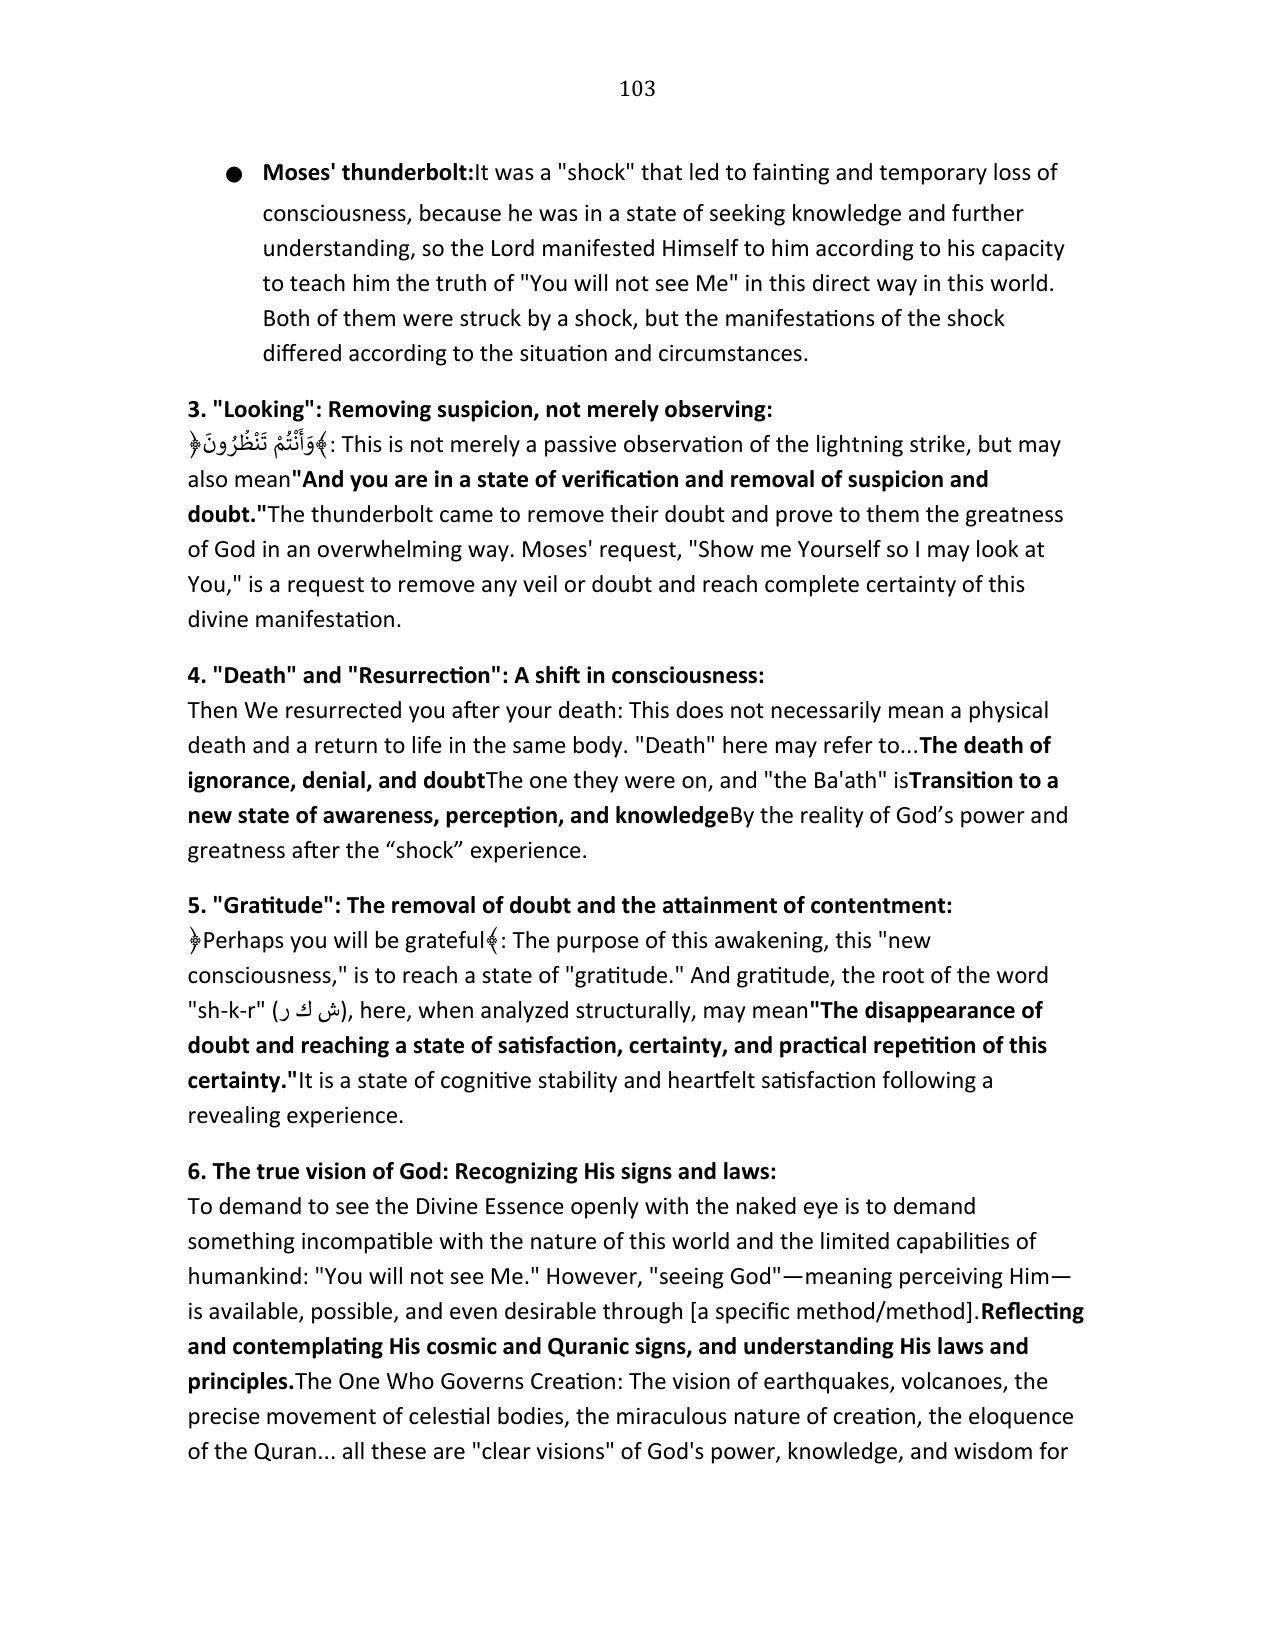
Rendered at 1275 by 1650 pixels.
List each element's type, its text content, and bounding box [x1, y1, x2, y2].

text 5. "Gratitude": The removal of doubt and the attainment of contentment: ﴿Perhaps you will be grateful﴾: The purpose of this awakening, this "new consciousness," is to reach a state of "gratitude." And gratitude, the root of the word "sh-k-r" (ش ك ر), here, when analyzed structurally, may mean"The disappearance of doubt and reaching a state of satisfaction, certainty, and practical repetition of this certainty."It is a state of cognitive stability and heartfelt satisfaction following a revealing experience. [187, 890, 1087, 1130]
text 3. "Looking": Removing suspicion, not merely observing: ﴿وَأَنْتُمْ تَنْظُرُونَ﴾: This is not merely a passive observation of the lightning strike, but may also mean"And you are in a state of verification and removal of suspicion and doubt."The thunderbolt came to remove their doubt and prove to them the greatness of God in an overwhelming way. Moses' request, "Show me Yourself so I may look at You," is a request to remove any veil or doubt and reach complete certainty of this divine manifestation. [187, 393, 1087, 633]
list Moses' thunderbolt:It was a "shock" that led to fainting and temporary loss of consciousness, because he was in a state of seeking knowledge and further understanding, so the Lord manifested Himself to him according to his capacity to teach him the truth of "You will not see Me" in this direct way in this world. Both of them were struck by a shock, but the manifestations of the shock differed according to the situation and circumstances. [225, 150, 1087, 368]
text 4. "Death" and "Resurrection": A shift in consciousness: Then We resurrected you after your death: This does not necessarily mean a physical death and a return to life in the same body. "Death" here may refer to...The death of ignorance, denial, and doubtThe one they were on, and "the Ba'ath" isTransition to a new state of awareness, perception, and knowledgeBy the reality of God’s power and greatness after the “shock” experience. [187, 659, 1087, 864]
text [187, 1156, 1087, 1466]
